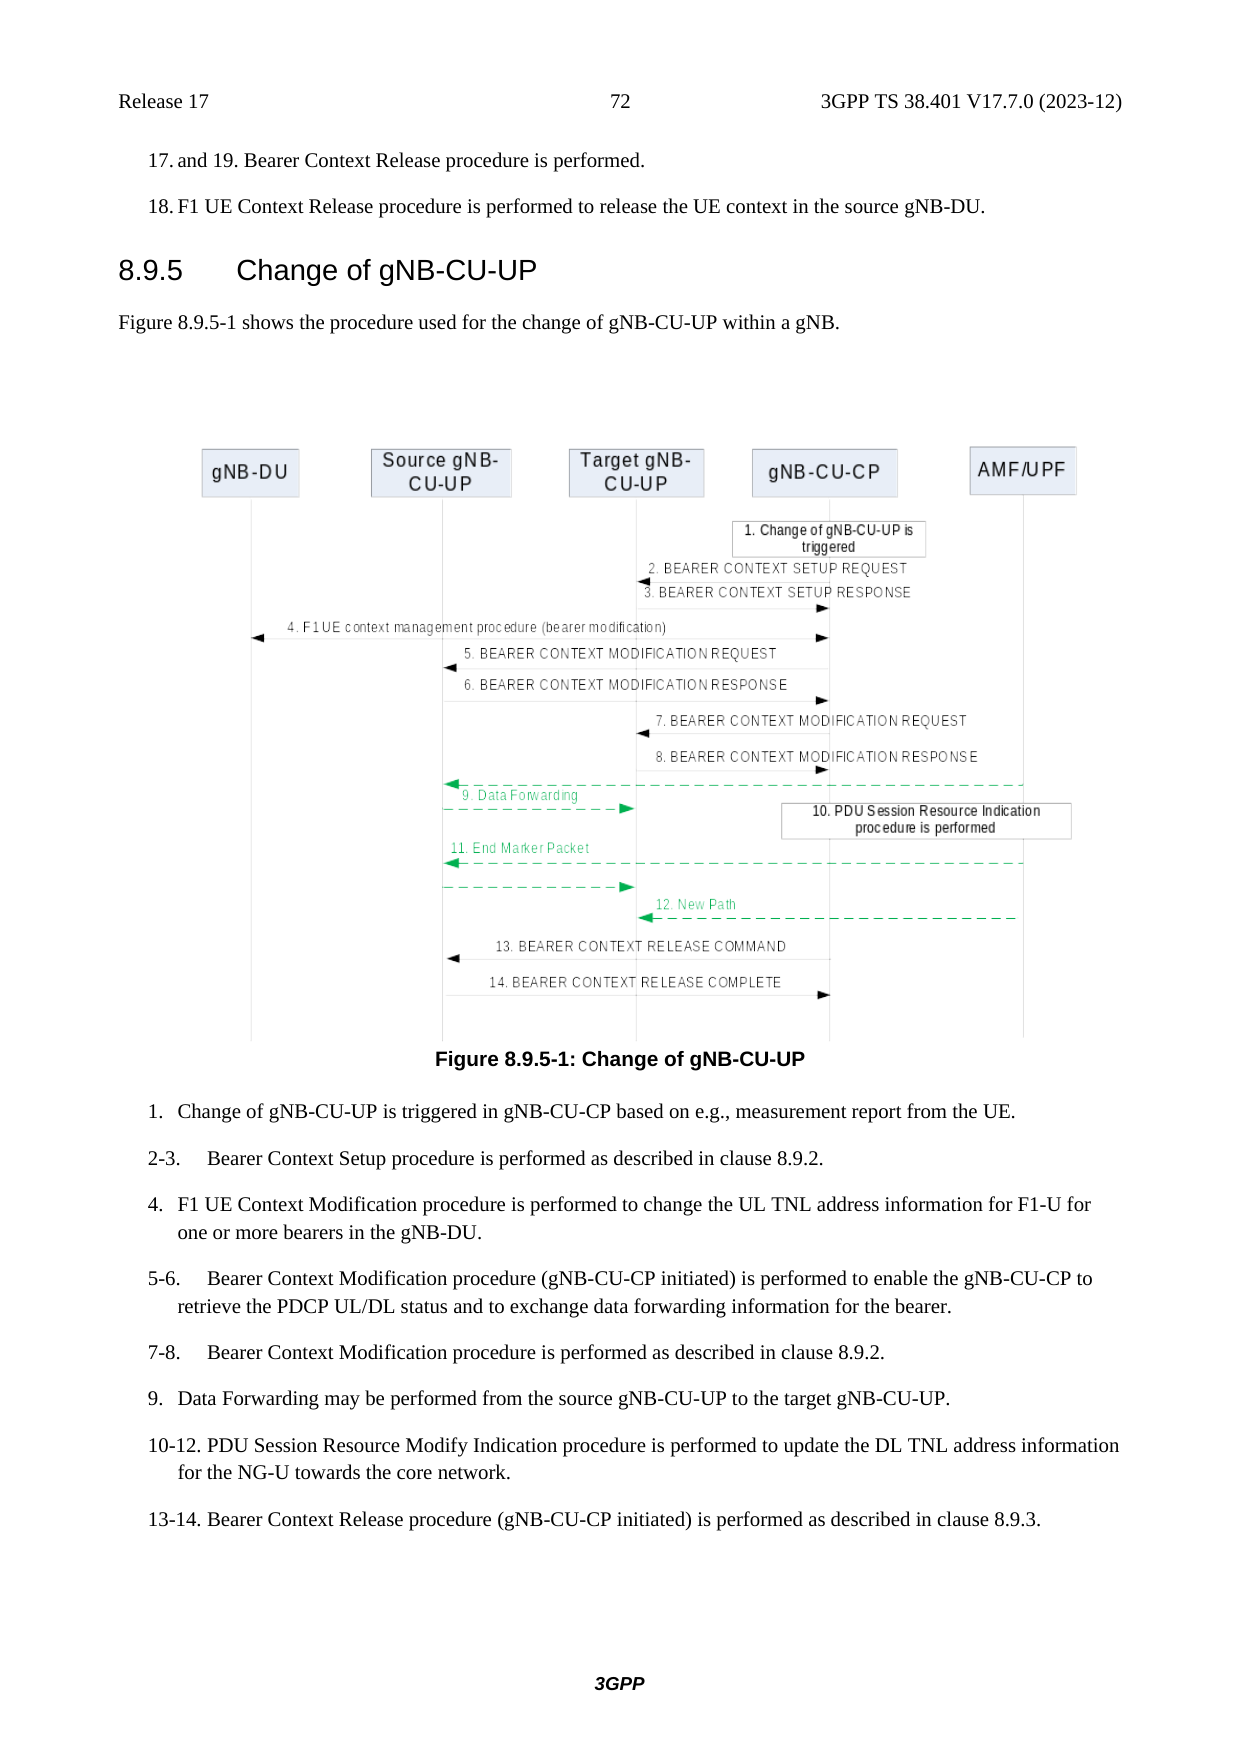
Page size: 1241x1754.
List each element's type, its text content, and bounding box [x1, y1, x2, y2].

text 18. F1 UE Context Release procedure is performed to release the UE context in the source gNB-DU. [148, 194, 1122, 218]
text 10-12. PDU Session Resource Modify Indication procedure is performed to update the DL TNL address information for the NG-U towards the core network. [148, 1433, 1122, 1484]
text Figure 8.9.5-1: Change of gNB-CU-UP [118, 409, 1122, 1071]
subtitle 8.9.5 Change of gNB-CU-UP [118, 253, 1122, 286]
text 5-6. Bearer Context Modification procedure (gNB-CU-CP initiated) is performed to enable the gNB-CU-CP to retrieve the PDCP UL/DL status and to exchange data forwarding information for the bearer. [148, 1266, 1122, 1318]
text Figure 8.9.5-1 shows the procedure used for the change of gNB-CU-UP within a gNB. [118, 310, 1122, 334]
text 9. Data Forwarding may be performed from the source gNB-CU-UP to the target gNB-CU-UP. [148, 1386, 1122, 1410]
text 7-8. Bearer Context Modification procedure is performed as described in clause 8.9.2. [148, 1340, 1122, 1364]
text 13-14. Bearer Context Release procedure (gNB-CU-CP initiated) is performed as described in clause 8.9.3. [148, 1507, 1122, 1531]
text 2-3. Bearer Context Setup procedure is performed as described in clause 8.9.2. [148, 1146, 1122, 1170]
text 4. F1 UE Context Modification procedure is performed to change the UL TNL address information for F1-U for one or more bearers in the gNB-DU. [148, 1192, 1122, 1244]
text 1. Change of gNB-CU-UP is triggered in gNB-CU-CP based on e.g., measurement report from the UE. [148, 1099, 1122, 1123]
text 17. and 19. Bearer Context Release procedure is performed. [148, 147, 1122, 172]
